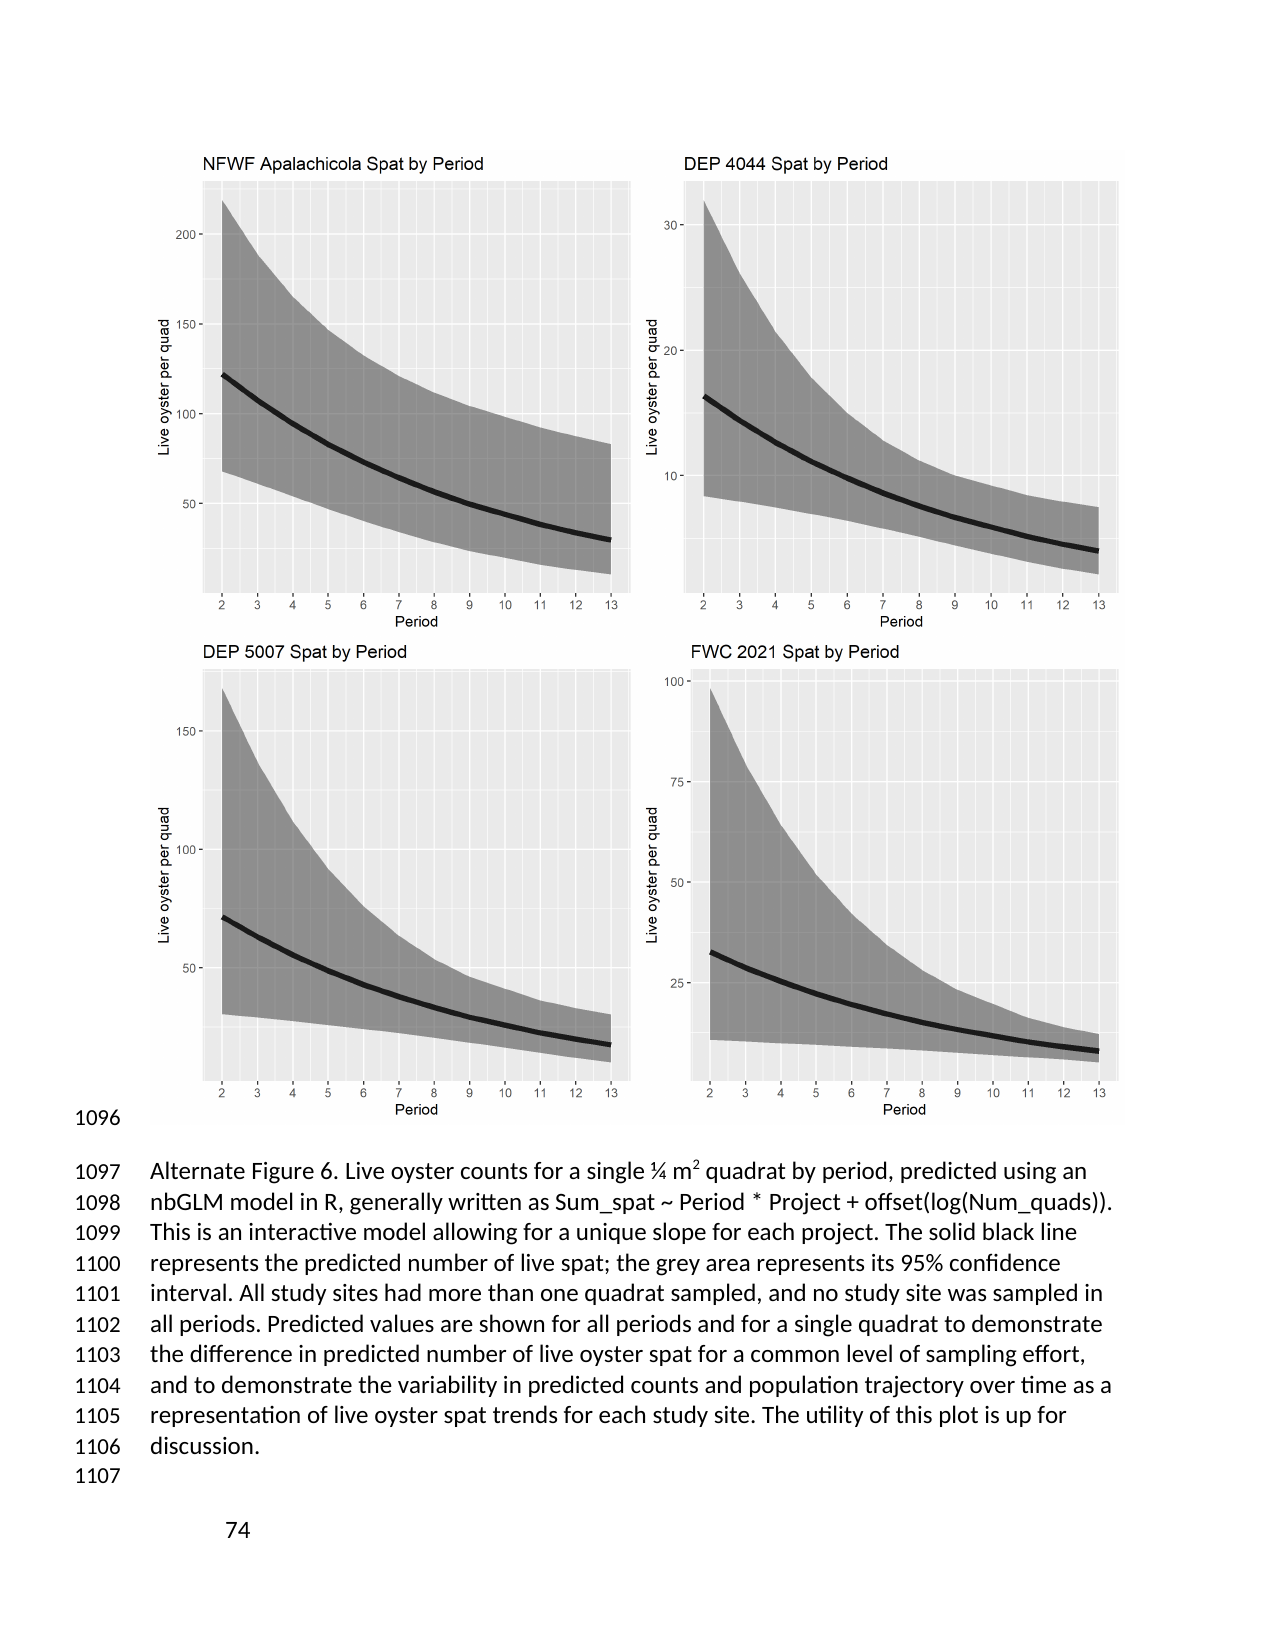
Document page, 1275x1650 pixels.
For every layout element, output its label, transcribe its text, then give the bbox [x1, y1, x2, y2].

text Alternate Figure 6. Live oyster counts for a single ¼ m2 quadrat by period, predicted using an nbGLM model in R, generally written as Sum_spat ~ Period * Project + offset(log(Num_quads)). This is an interactive model allowing for a unique slope for each project. The solid black line represents the predicted number of live spat; the grey area represents its 95% confidence interval. All study sites had more than one quadrat sampled, and no study site was sampled in all periods. Predicted values are shown for all periods and for a single quadrat to demonstrate the difference in predicted number of live oyster spat for a common level of sampling effort, and to demonstrate the variability in predicted counts and population trajectory over time as a representation of live oyster spat trends for each study site. The utility of this plot is up for discussion. [150, 1156, 1125, 1461]
picture [150, 150, 1125, 1125]
